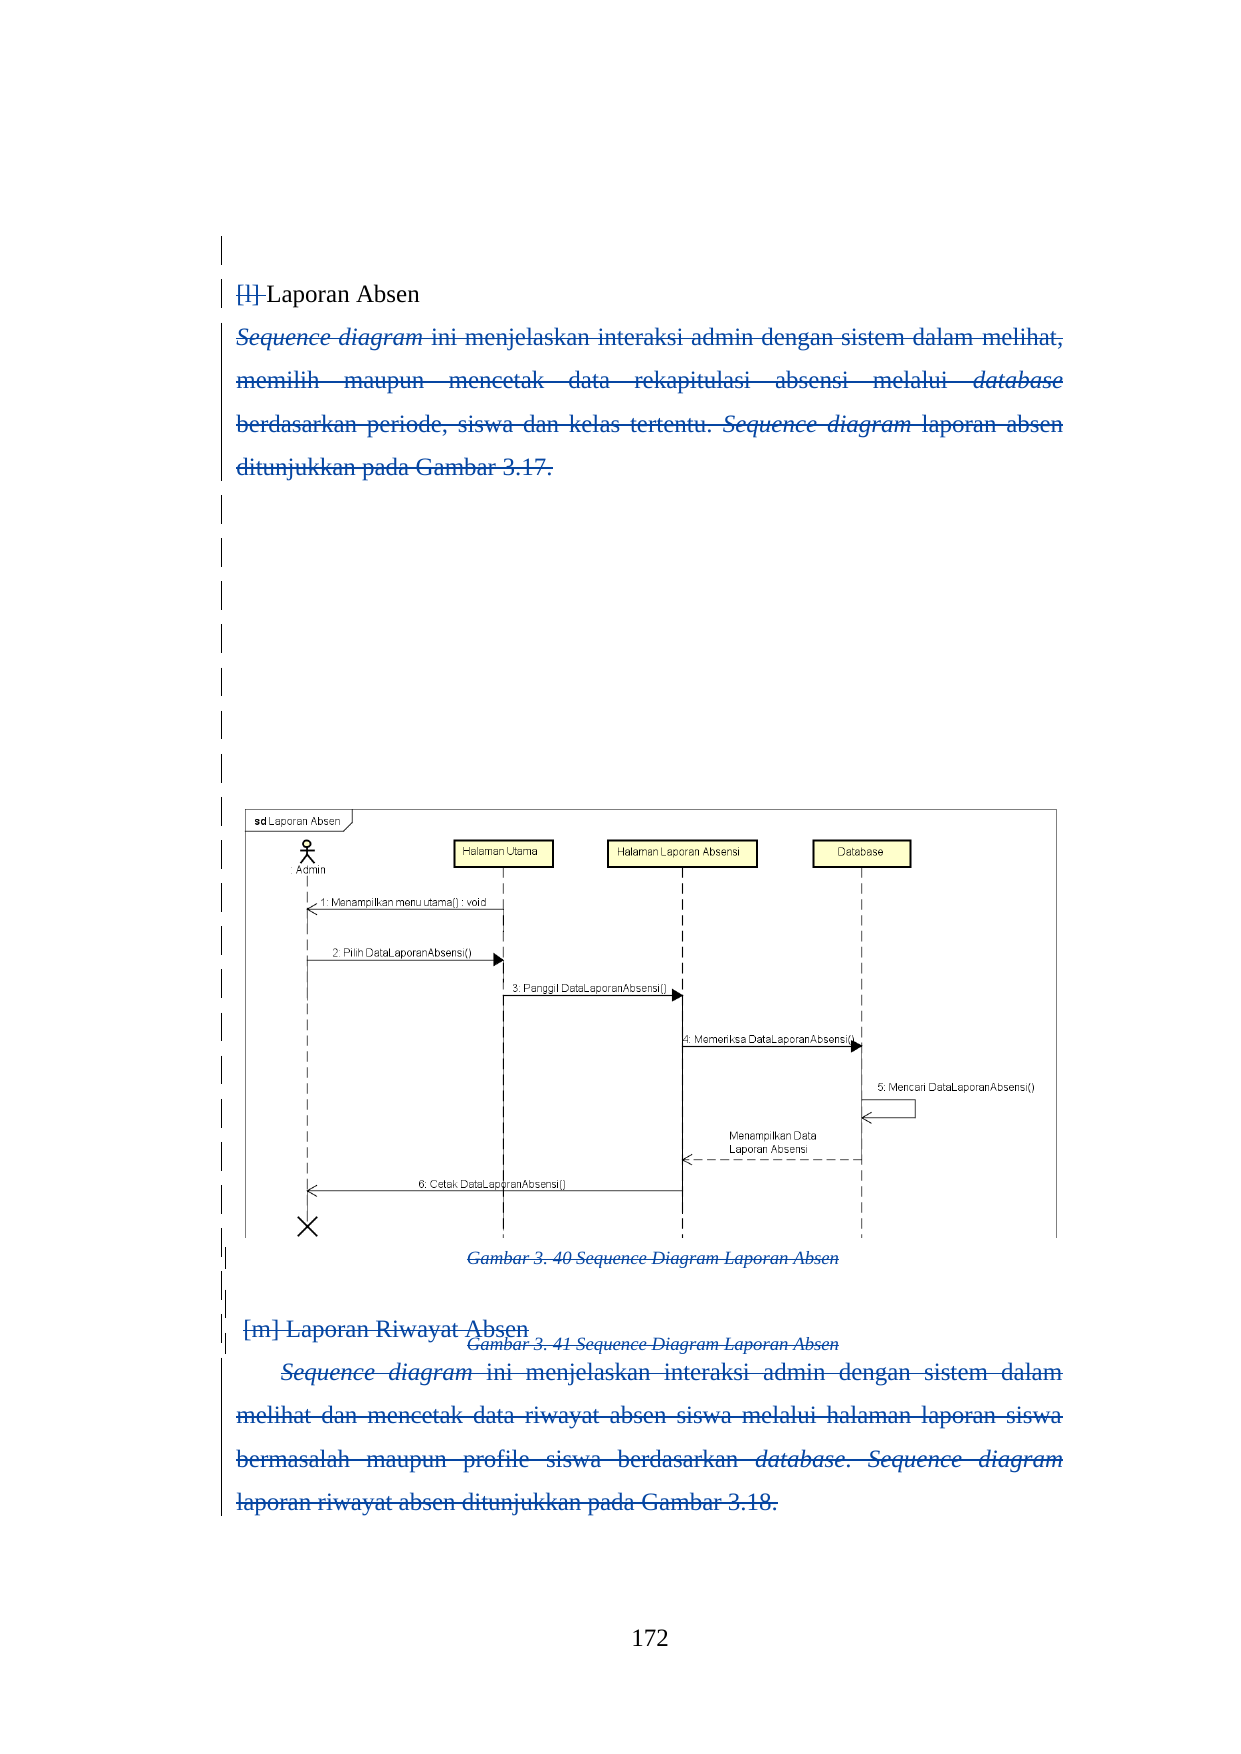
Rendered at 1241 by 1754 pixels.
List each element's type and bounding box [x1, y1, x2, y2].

picture [236, 800, 1063, 1238]
